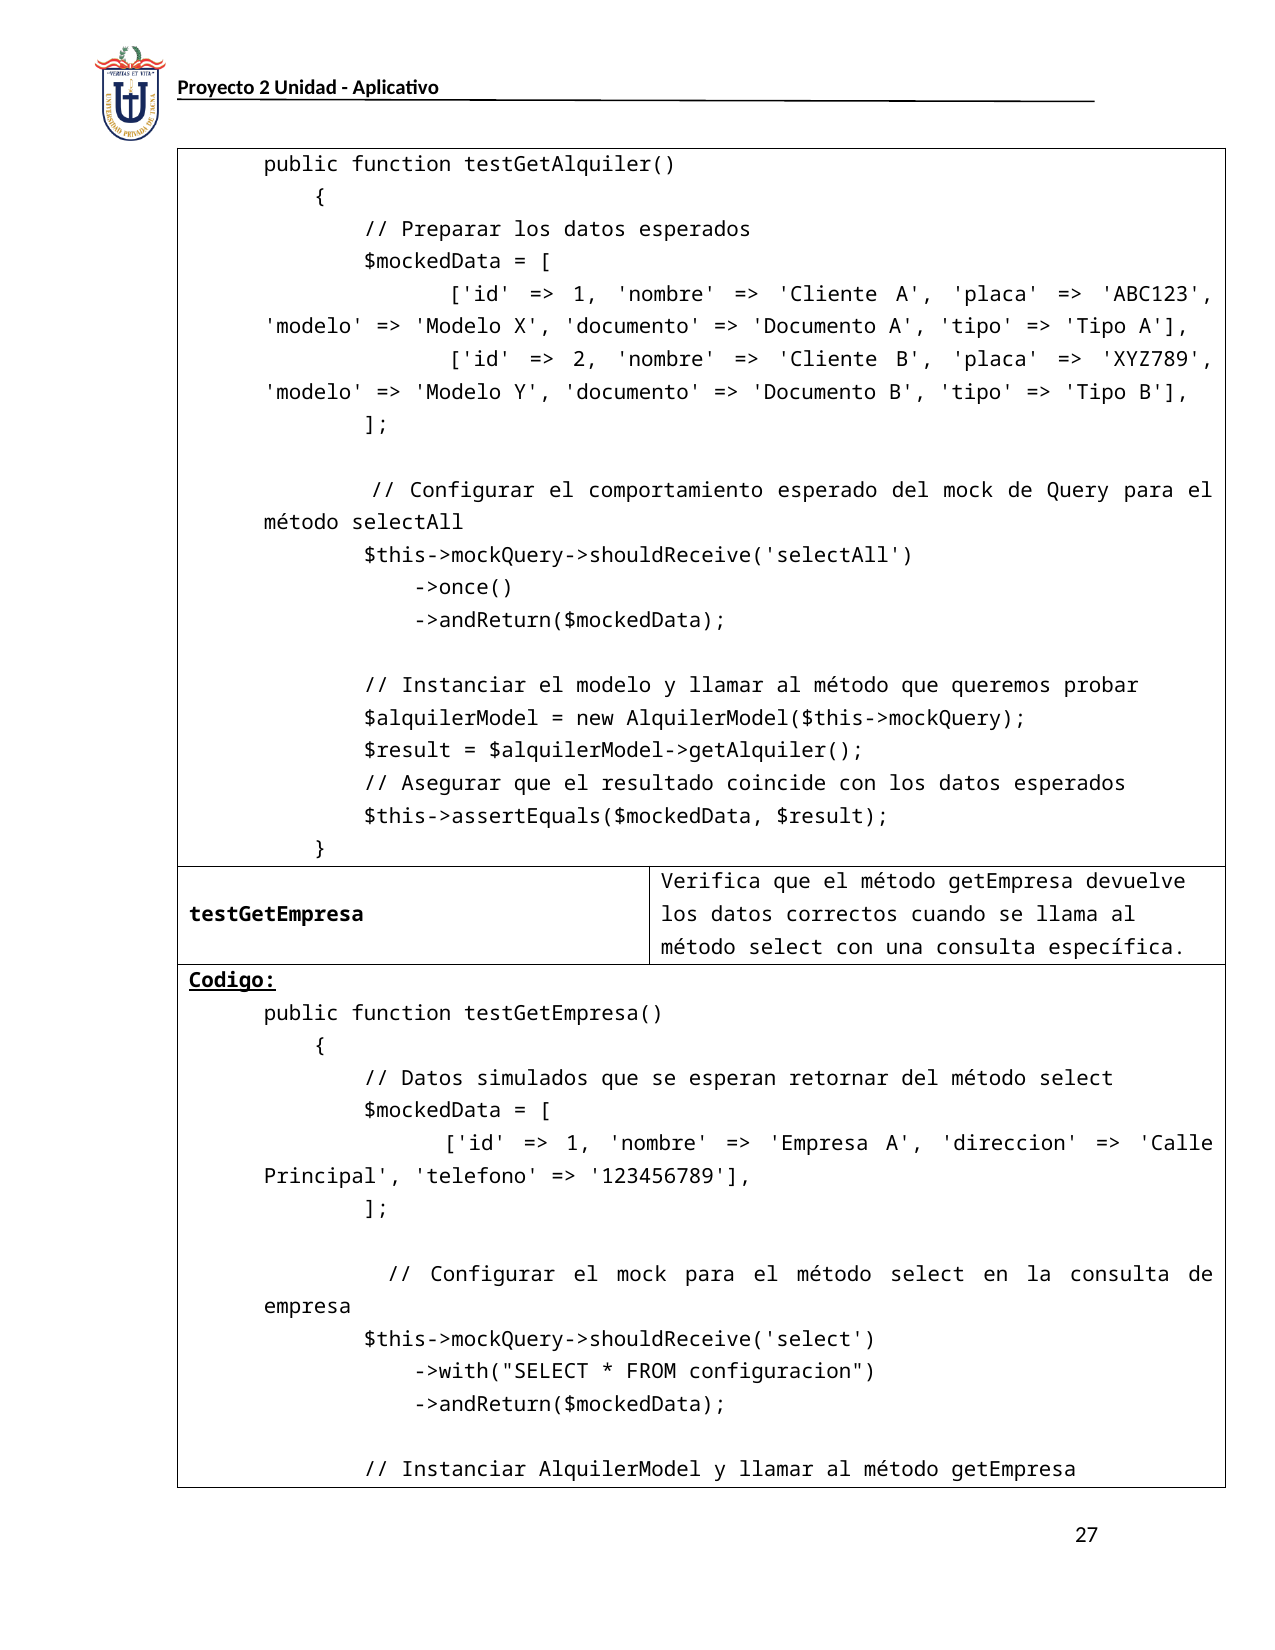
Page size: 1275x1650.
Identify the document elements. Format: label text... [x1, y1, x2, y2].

picture [94, 45, 166, 141]
table_cell Verifica que el método getEmpresa devuelve los datos correctos cuando se llama al método select con una consulta específica. [650, 867, 1225, 964]
table_cell testGetEmpresa [178, 867, 649, 964]
